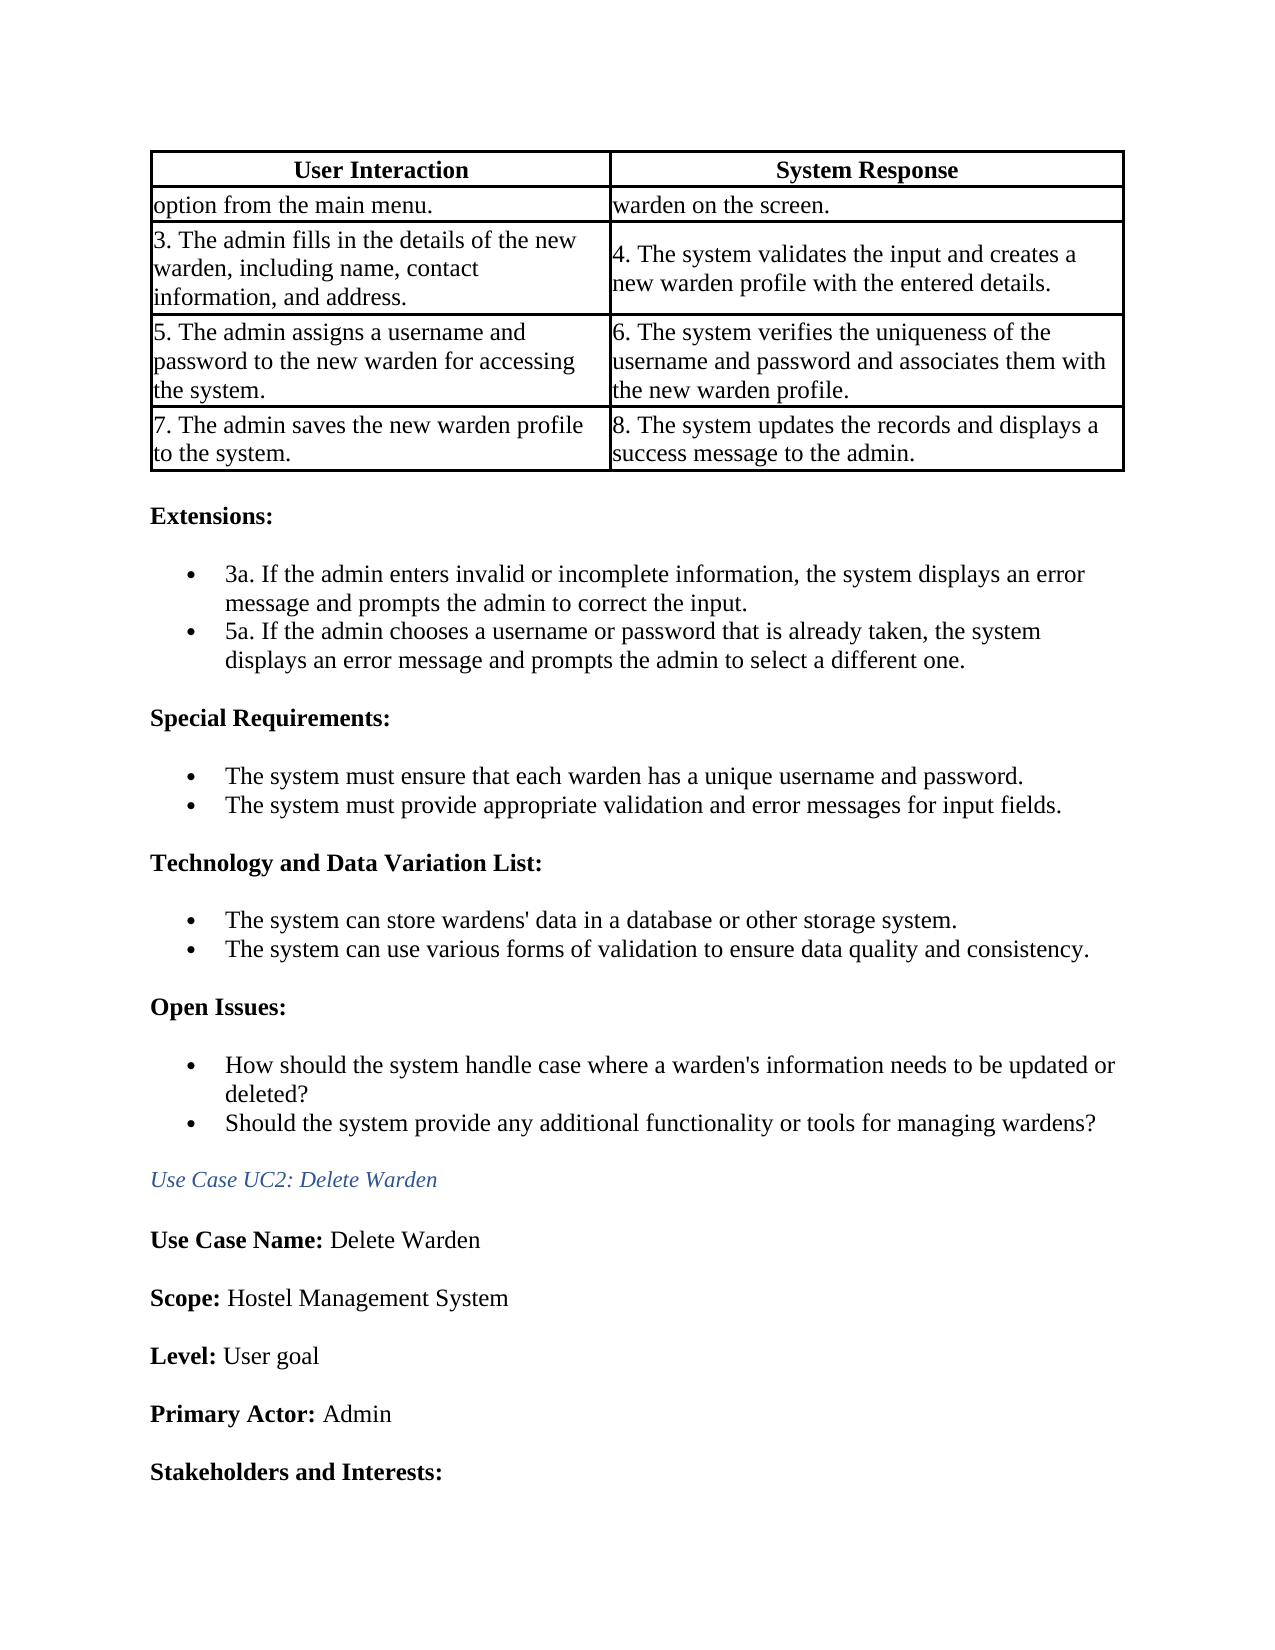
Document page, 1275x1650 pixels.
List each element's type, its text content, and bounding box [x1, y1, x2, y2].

text Primary Actor: Admin [150, 1399, 1125, 1427]
text Use Case Name: Delete Warden [150, 1225, 1125, 1254]
list How should the system handle case where a warden's information needs to be updated or deleted? [187, 1050, 1125, 1108]
list Should the system provide any additional functionality or tools for managing wardens? [187, 1108, 1125, 1136]
table_cell 3. The admin fills in the details of the new warden, including name, contact information, and address. [153, 223, 609, 312]
list The system can store wardens' data in a database or other storage system. [187, 906, 1125, 934]
table_header System Response [612, 153, 1122, 185]
table_cell 6. The system verifies the uniqueness of the username and password and associates them with the new warden profile. [612, 316, 1122, 405]
table_cell 4. The system validates the input and creates a new warden profile with the entered details. [612, 223, 1122, 312]
text Level: User goal [150, 1341, 1125, 1369]
list 3a. If the admin enters invalid or incomplete information, the system displays an error message and prompts the admin to correct the input. [187, 559, 1125, 616]
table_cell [153, 188, 609, 220]
table_cell 5. The admin assigns a username and password to the new warden for accessing the system. [153, 316, 609, 405]
table_cell 8. The system updates the records and displays a success message to the admin. [612, 408, 1122, 469]
list The system can use various forms of validation to ensure data quality and consistency. [187, 934, 1125, 963]
text Stakeholders and Interests: [150, 1457, 1125, 1485]
text Special Requirements: [150, 703, 1125, 732]
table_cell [612, 188, 1122, 220]
list The system must provide appropriate validation and error messages for input fields. [187, 790, 1125, 818]
text Extensions: [150, 501, 1125, 530]
text Scope: Hostel Management System [150, 1283, 1125, 1312]
table_header User Interaction [153, 153, 609, 185]
text Technology and Data Variation List: [150, 848, 1125, 876]
table_cell 7. The admin saves the new warden profile to the system. [153, 408, 609, 469]
list 5a. If the admin chooses a username or password that is already taken, the system displays an error message and prompts the admin to select a different one. [187, 616, 1125, 674]
subtitle Use Case UC2: Delete Warden [150, 1166, 1125, 1192]
list The system must ensure that each warden has a unique username and password. [187, 761, 1125, 790]
text Open Issues: [150, 992, 1125, 1021]
